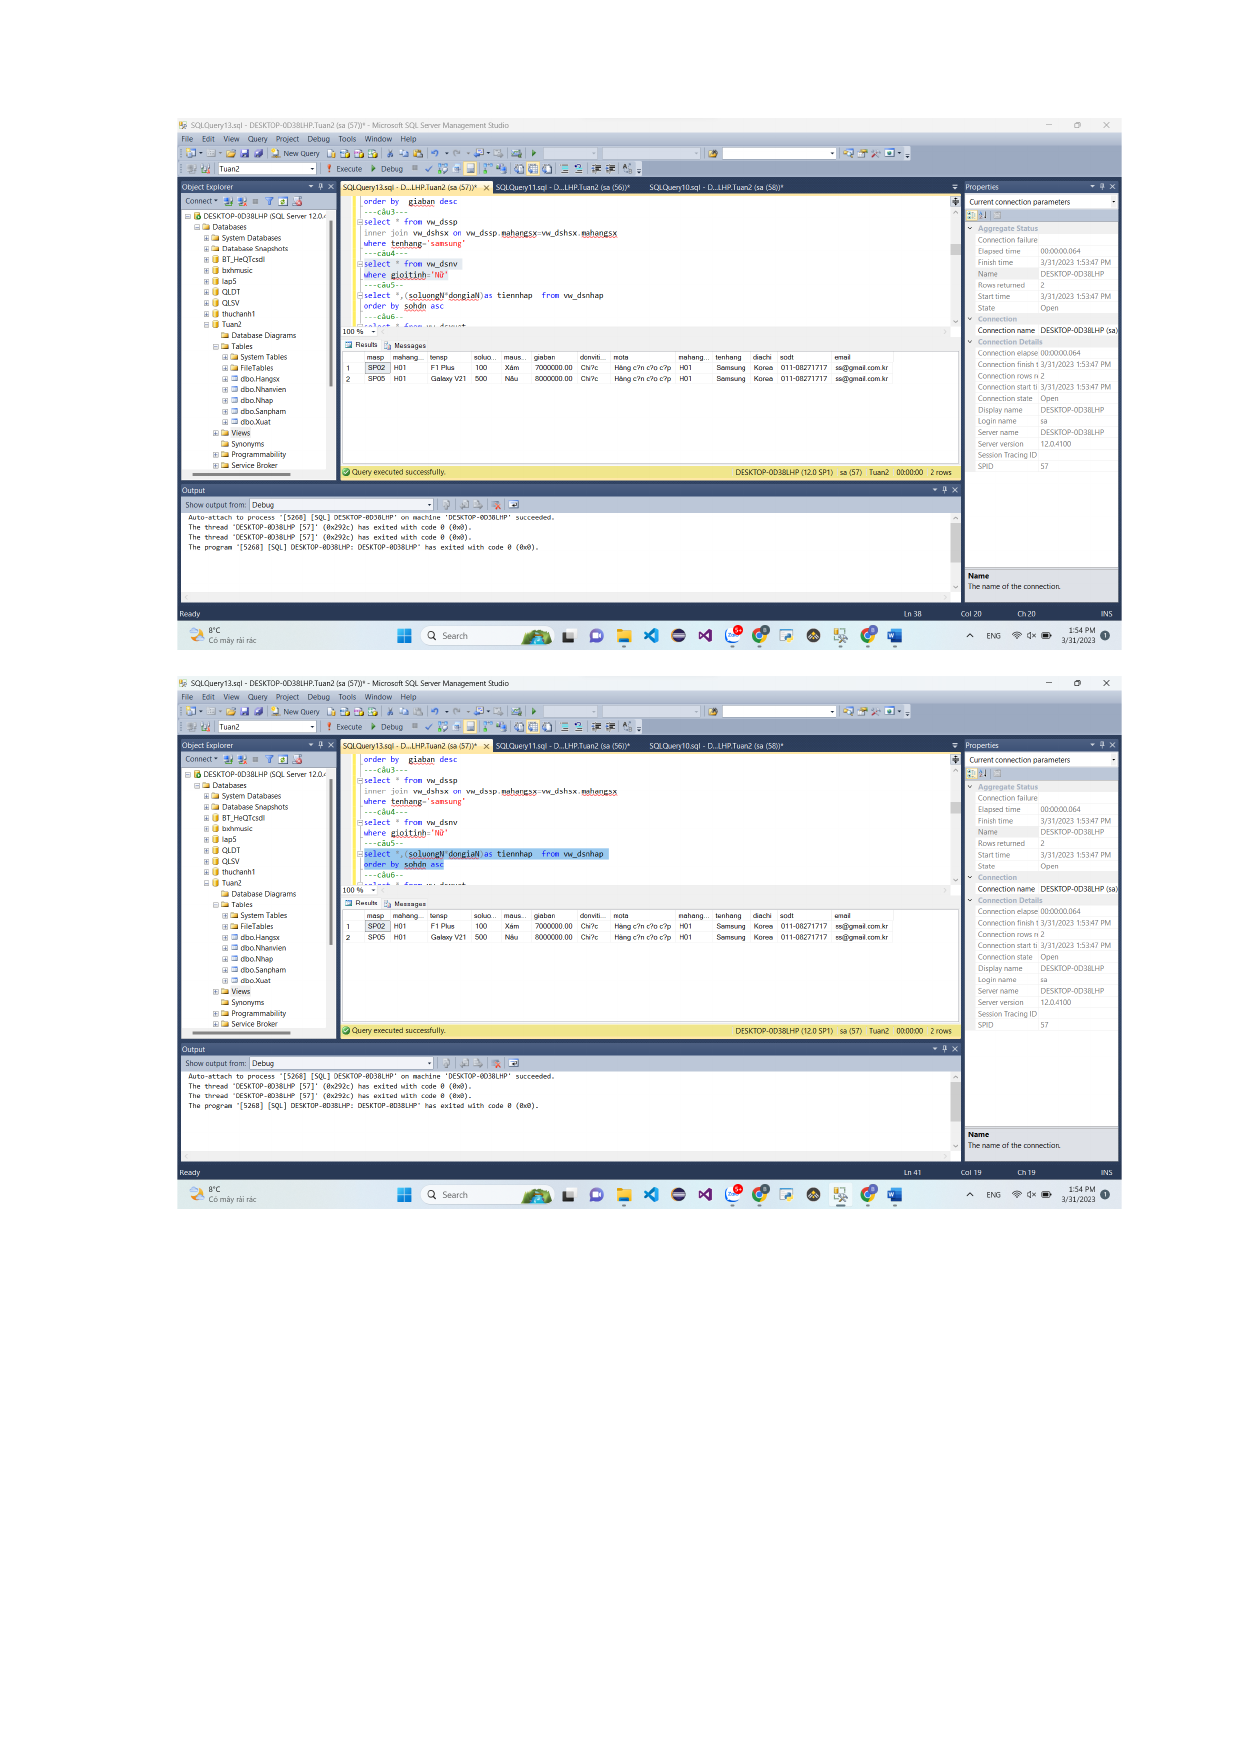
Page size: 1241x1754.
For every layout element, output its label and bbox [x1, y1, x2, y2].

picture [177, 118, 1122, 650]
picture [177, 676, 1122, 1209]
